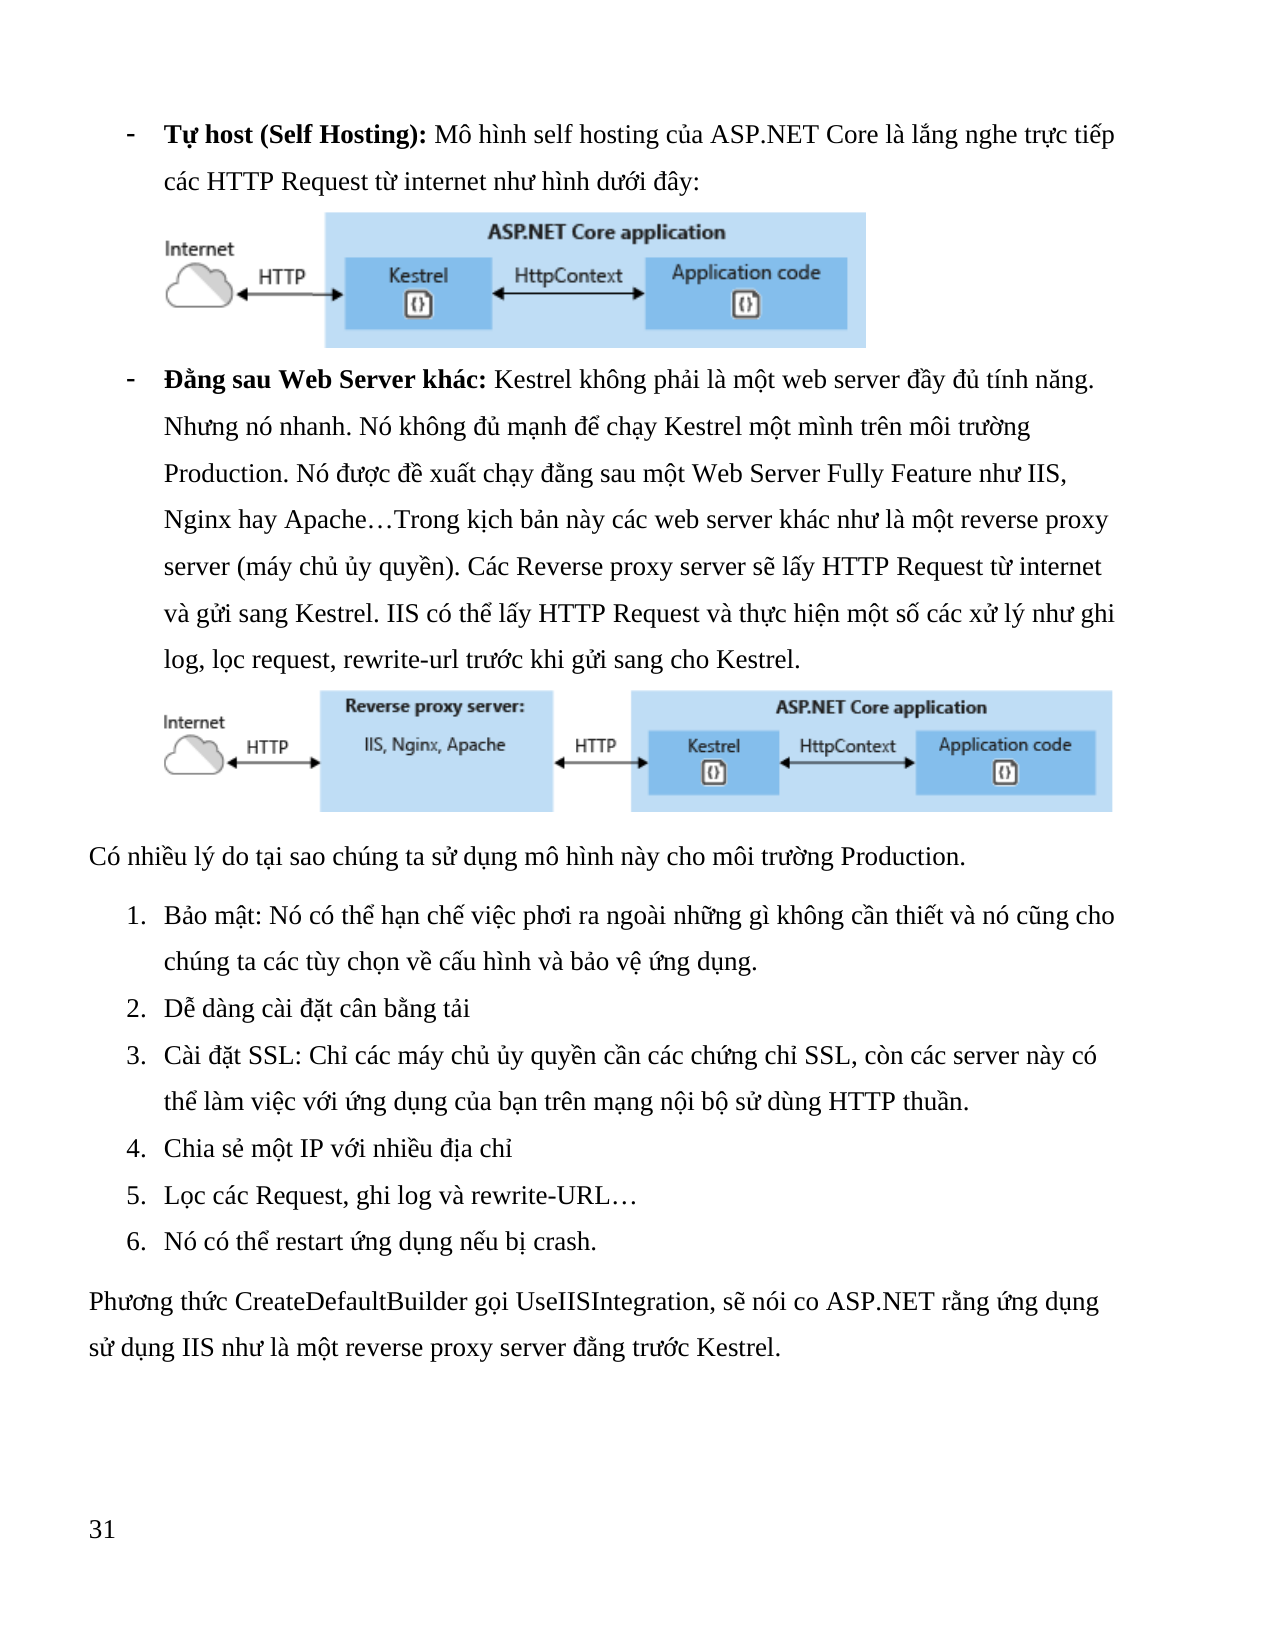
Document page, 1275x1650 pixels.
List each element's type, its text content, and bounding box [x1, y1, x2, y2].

text Phương thức CreateDefaultBuilder gọi UseIISIntegration, sẽ nói co ASP.NET rằng ứng dụng sử dụng IIS như là một reverse proxy server đằng trước Kestrel. [89, 1284, 1127, 1362]
list Bảo mật: Nó có thể hạn chế việc phơi ra ngoài những gì không cần thiết và nó cũng cho chúng ta các tùy chọn về cấu hình và bảo vệ ứng dụng. [126, 899, 1127, 977]
list Dễ dàng cài đặt cân bằng tải [126, 992, 1127, 1023]
list Lọc các Request, ghi log và rewrite-URL… [126, 1179, 1127, 1210]
text Có nhiều lý do tại sao chúng ta sử dụng mô hình này cho môi trường Production. [89, 839, 1127, 871]
picture [163, 690, 1113, 812]
picture [163, 211, 866, 348]
list Nó có thể restart ứng dụng nếu bị crash. [126, 1225, 1127, 1257]
list Chia sẻ một IP với nhiều địa chỉ [126, 1132, 1127, 1163]
list Cài đặt SSL: Chỉ các máy chủ ủy quyền cần các chứng chỉ SSL, còn các server này có thể làm việc với ứng dụng của bạn trên mạng nội bộ sử dùng HTTP thuần. [126, 1039, 1127, 1117]
